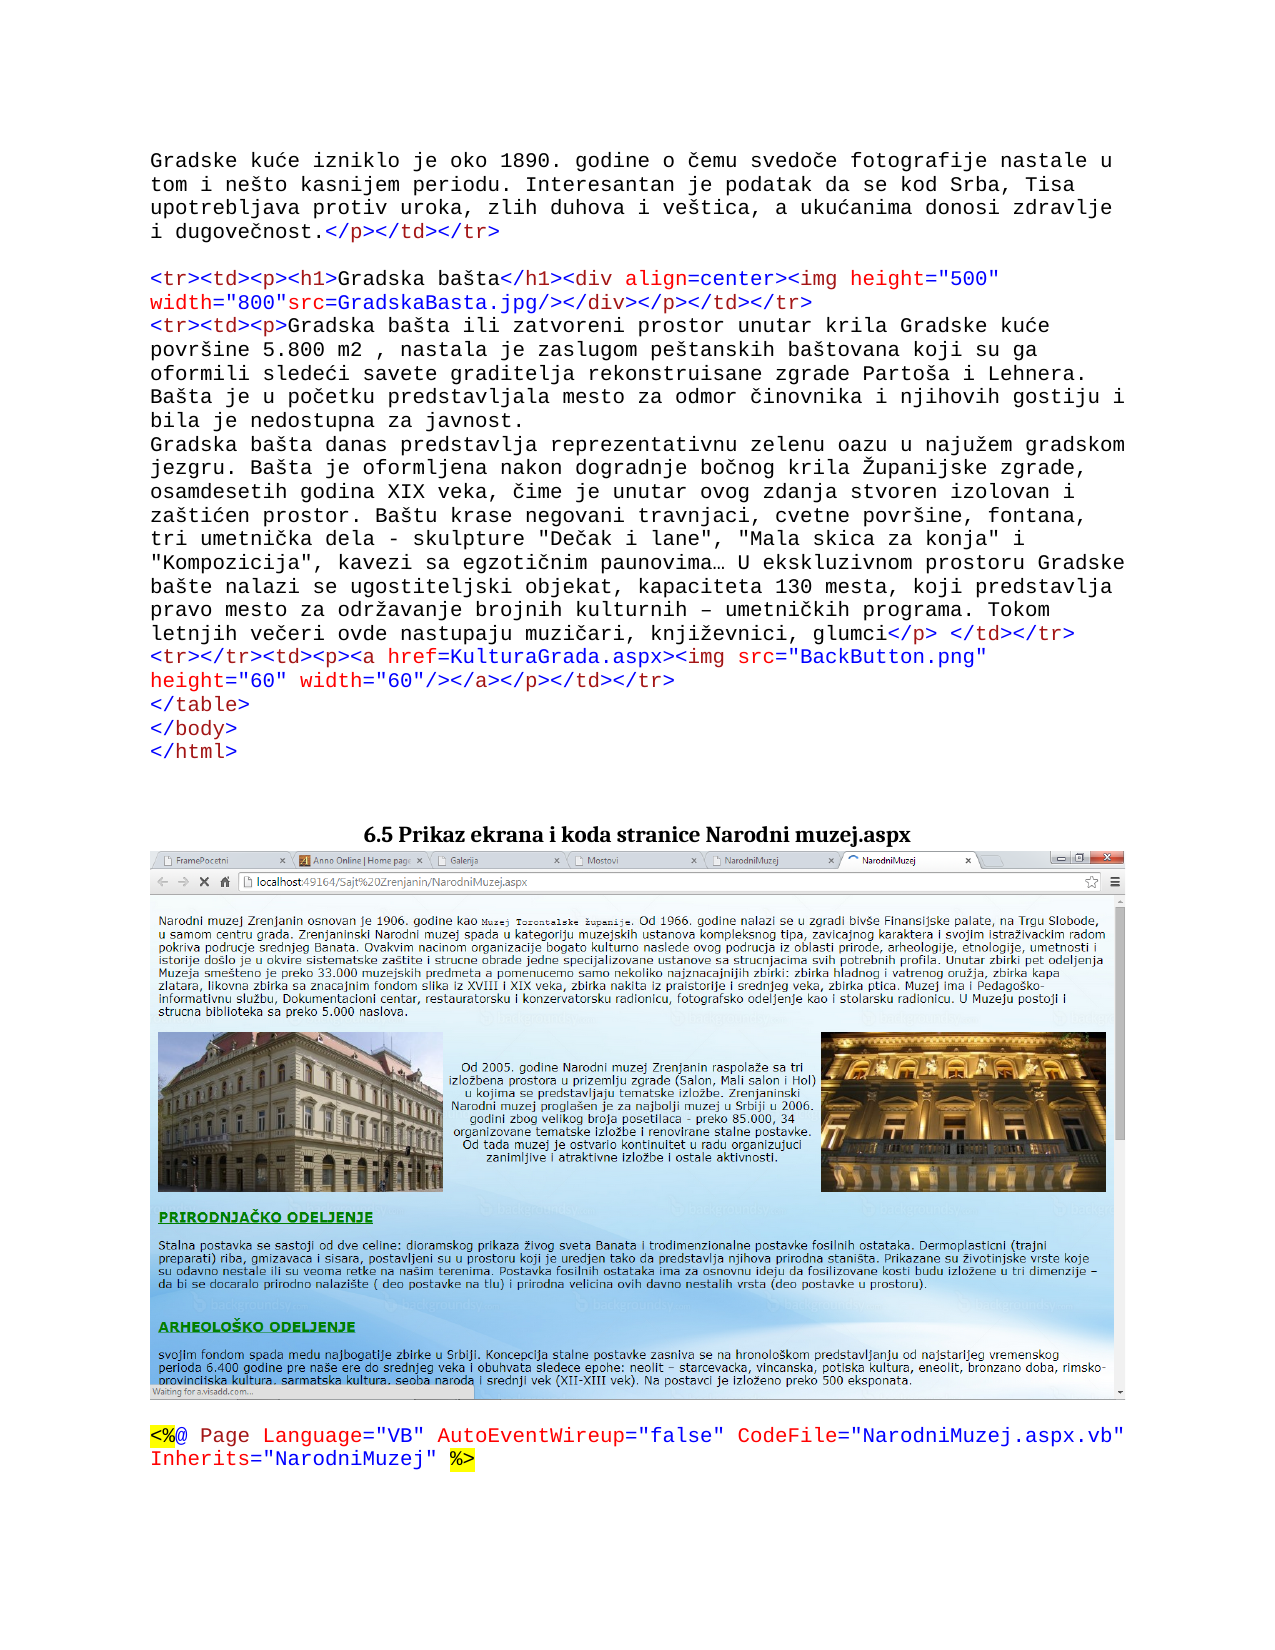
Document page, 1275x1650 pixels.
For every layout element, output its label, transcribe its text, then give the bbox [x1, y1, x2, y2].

text </html> [150, 741, 1125, 765]
text </body> [150, 717, 1125, 741]
text <tr></tr><td><p><a href=KulturaGrada.aspx><img src="BackButton.png" height="60" width="60"/></a></p></td></tr> [150, 647, 1125, 694]
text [150, 150, 1125, 244]
subtitle 6.5 Prikaz ekrana i koda stranice Narodni muzej.aspx [150, 821, 1125, 848]
picture [150, 851, 1125, 1400]
text </table> [150, 694, 1125, 717]
text <tr><td><p>Gradska bašta ili zatvoreni prostor unutar krila Gradske kuće površine 5.800 m2 , nastala je zaslugom peštanskih baštovana koji su ga oformili sledeći savete graditelja rekonstruisane zgrade Partoša i Lehnera. Bašta je u početku predstavljala mesto za odmor činovnika i njihovih gostiju i bila je nedostupna za javnost. [150, 316, 1125, 434]
text <tr><td><p><h1>Gradska bašta</h1><div align=center><img height="500" width="800"src=GradskaBasta.jpg/></div></p></td></tr> [150, 268, 1125, 316]
text Gradska bašta danas predstavlja reprezentativnu zelenu oazu u najužem gradskom jezgru. Bašta je oformljena nakon dogradnje bočnog krila Županijske zgrade, osamdesetih godina XIX veka, čime je unutar ovog zdanja stvoren izolovan i zaštićen prostor. Baštu krase negovani travnjaci, cvetne površine, fontana, tri umetnička dela - skulpture "Dečak i lane", "Mala skica za konja" i "Kompozicija", kavezi sa egzotičnim paunovima… U ekskluzivnom prostoru Gradske bašte nalazi se ugostiteljski objekat, kapaciteta 130 mesta, koji predstavlja pravo mesto za održavanje brojnih kulturnih – umetničkih programa. Tokom letnjih večeri ovde nastupaju muzičari, književnici, glumci</p> </td></tr> [150, 434, 1125, 647]
text <%@ Page Language="VB" AutoEventWireup="false" CodeFile="NarodniMuzej.aspx.vb" Inherits="NarodniMuzej" %> [150, 1425, 1125, 1472]
